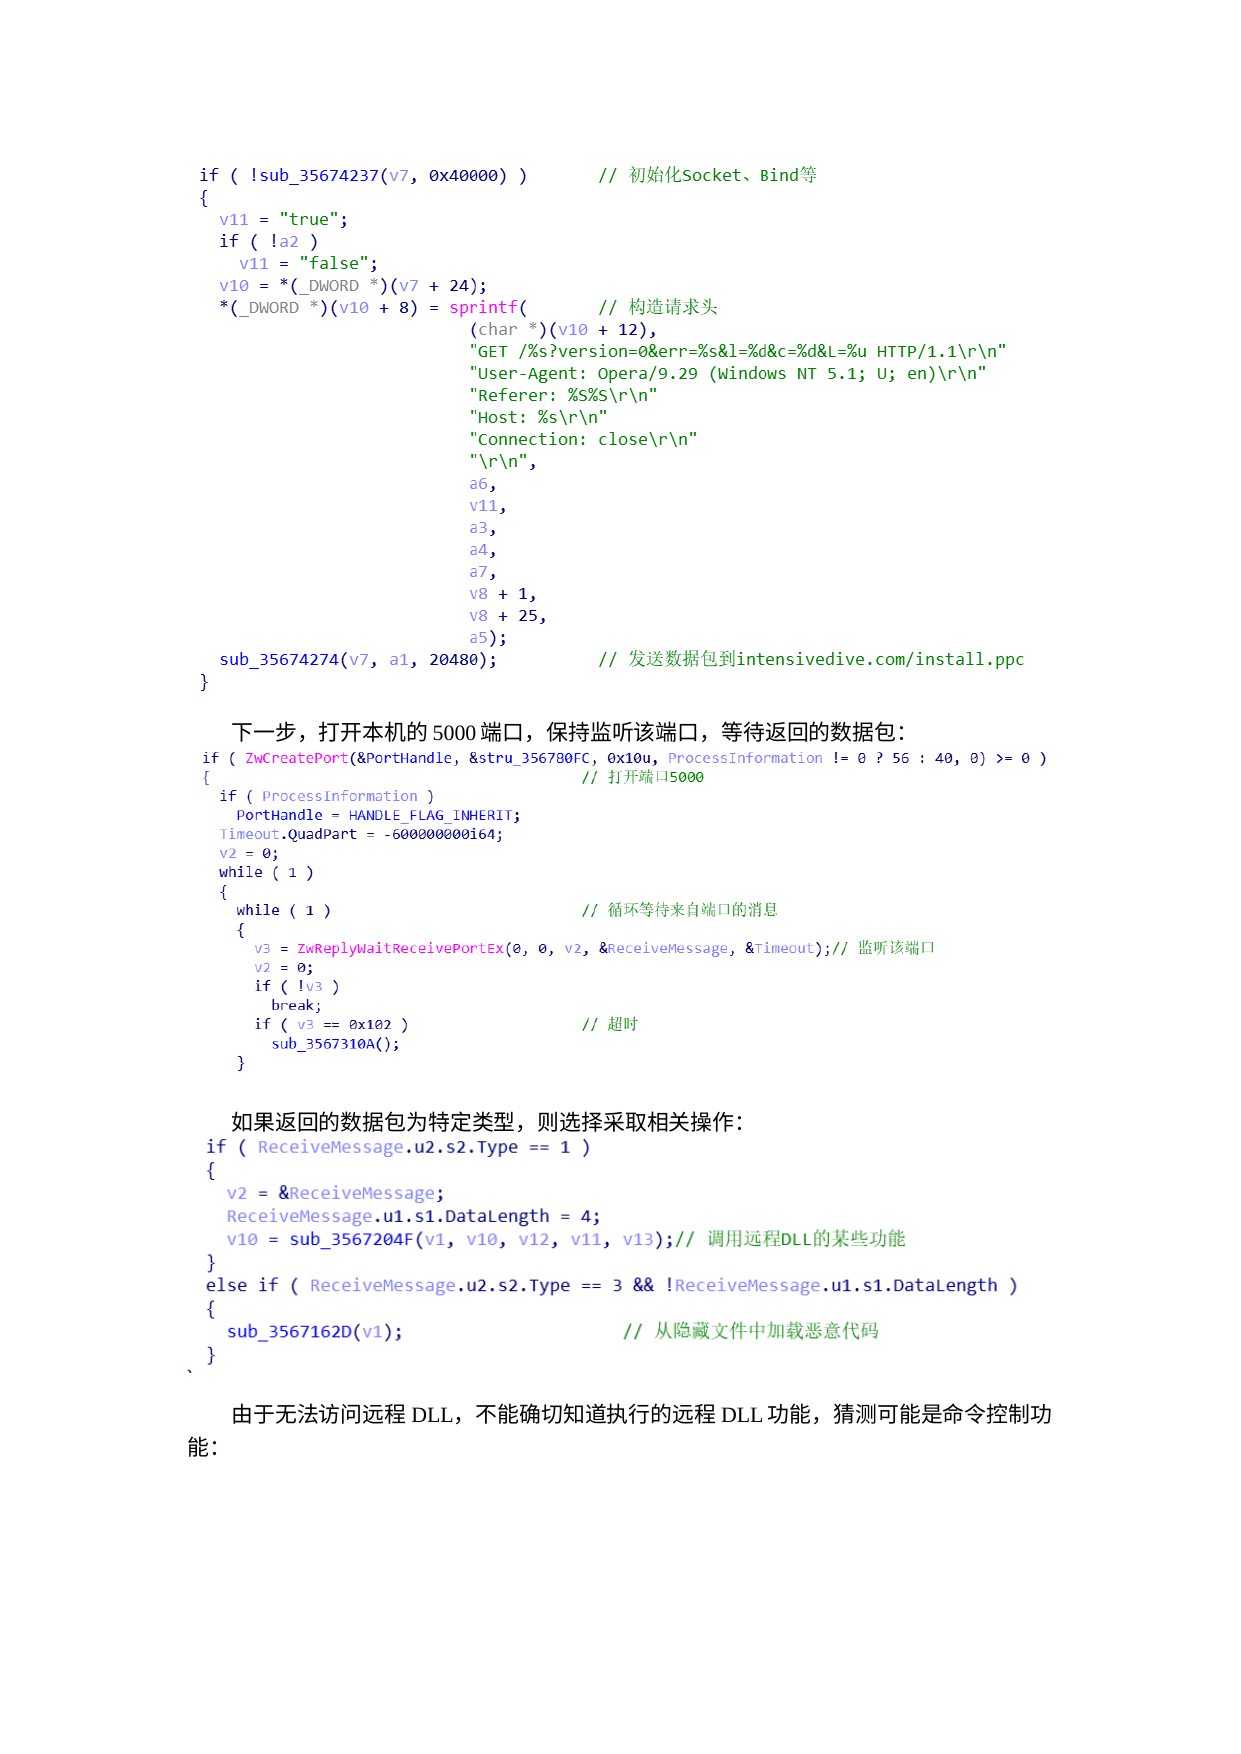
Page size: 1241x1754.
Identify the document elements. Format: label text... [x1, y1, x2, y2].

text 下一步，打开本机的5000端口，保持监听该端口，等待返回的数据包： [187, 714, 1053, 747]
picture [187, 1137, 1053, 1373]
text 由于无法访问远程DLL，不能确切知道执行的远程DLL功能，猜测可能是命令控制功能： [187, 1397, 1053, 1462]
text 如果返回的数据包为特定类型，则选择采取相关操作： [187, 1104, 1053, 1137]
picture [187, 747, 1053, 1074]
picture [187, 162, 1053, 695]
